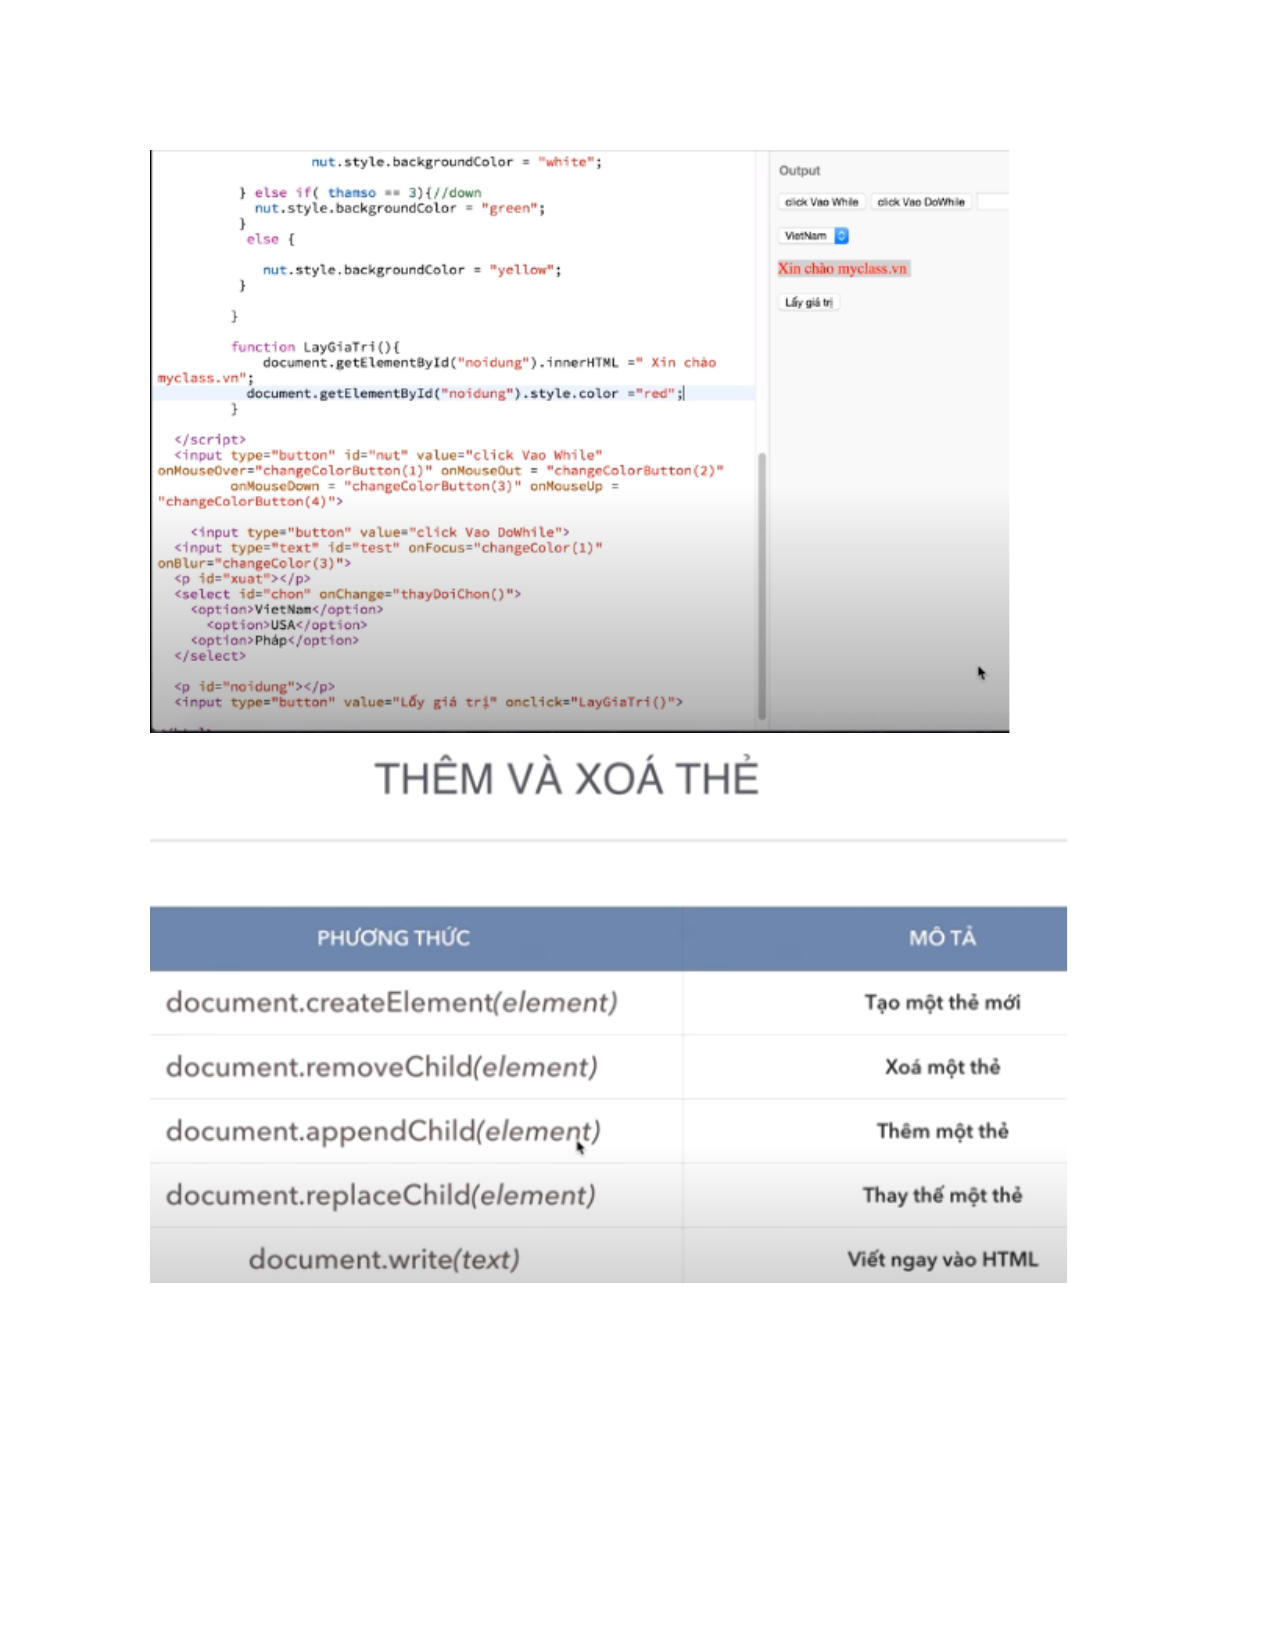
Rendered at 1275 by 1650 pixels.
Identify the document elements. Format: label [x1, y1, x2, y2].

picture [150, 150, 1010, 733]
picture [150, 751, 1068, 1283]
